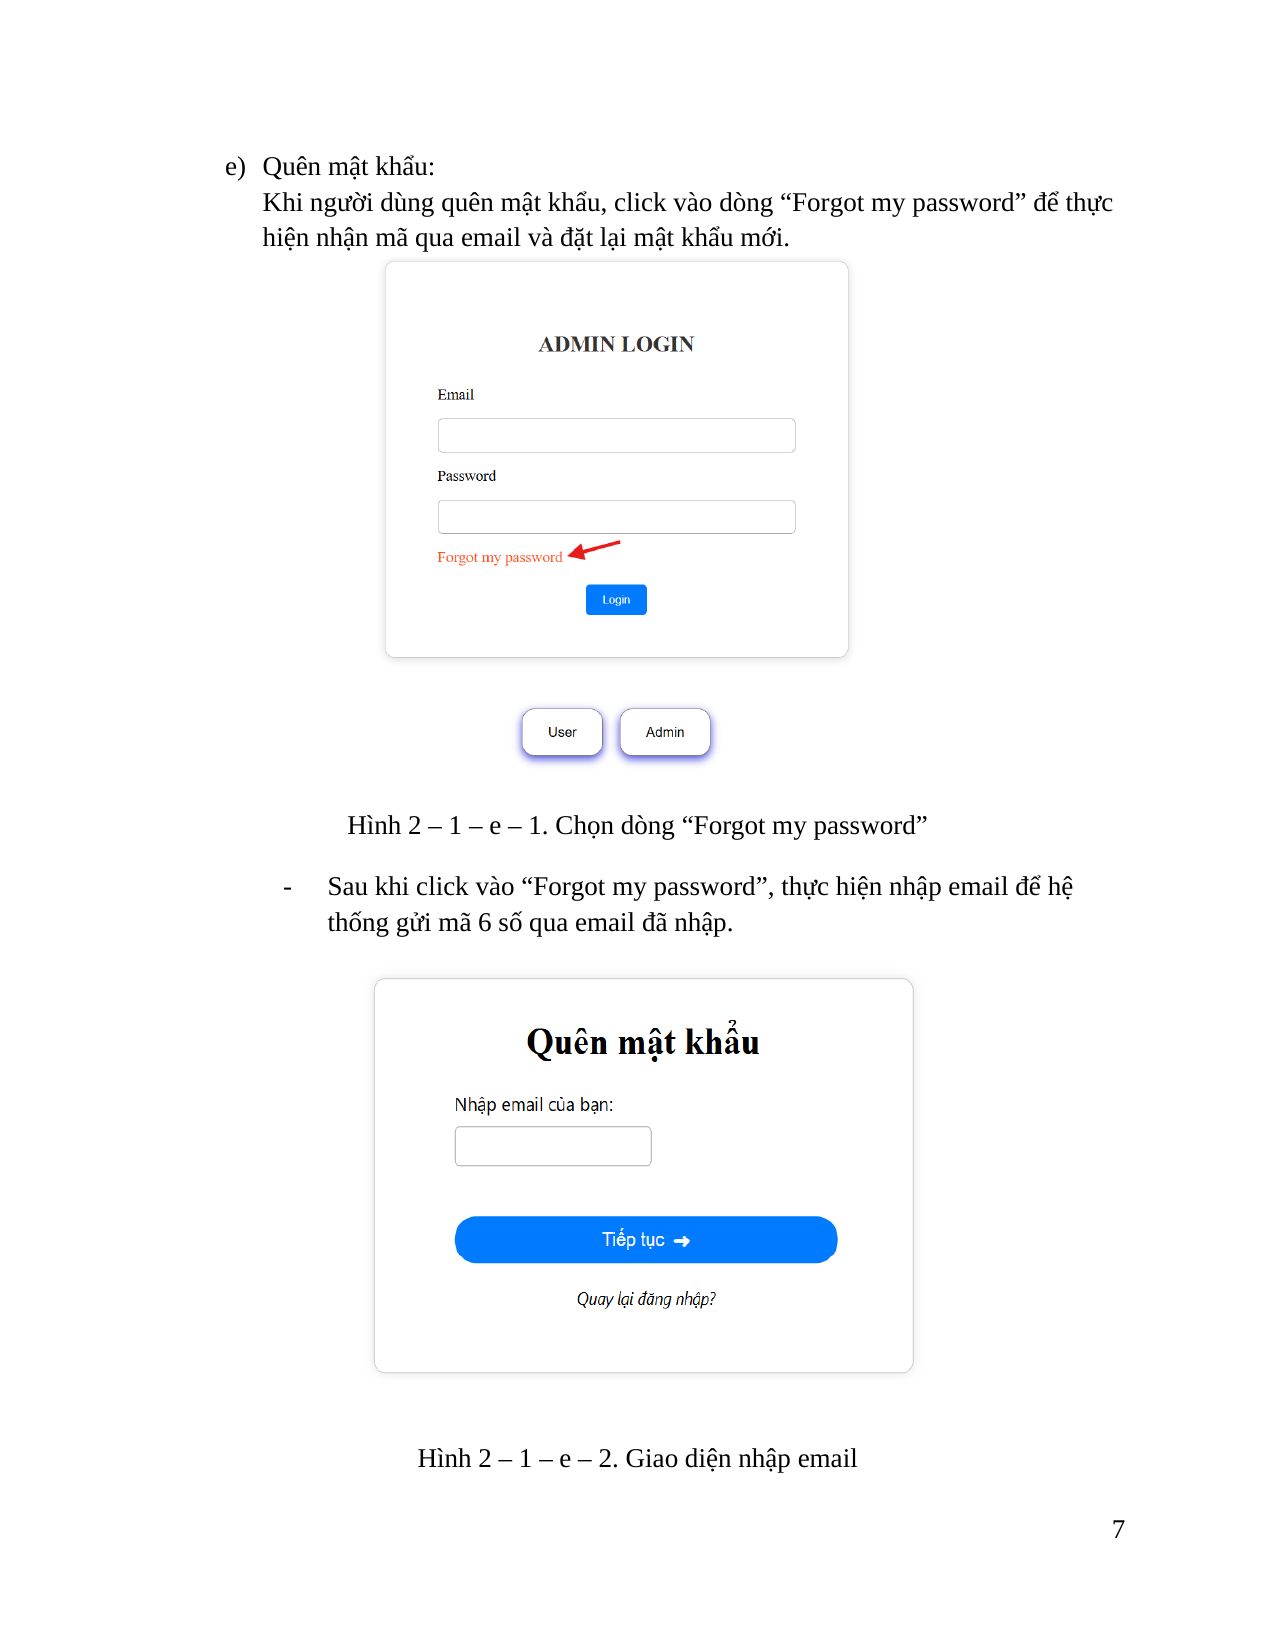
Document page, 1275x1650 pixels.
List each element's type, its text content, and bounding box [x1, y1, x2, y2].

list Quên mật khẩu: [225, 150, 1125, 181]
picture [327, 941, 958, 1413]
picture [356, 257, 880, 780]
text Hình 2 – 1 – e – 1. Chọn dòng “Forgot my password” [150, 809, 1125, 840]
list Khi người dùng quên mật khẩu, click vào dòng “Forgot my password” để thực hiện nhận mã qua email và đặt lại mật khẩu mới. [262, 186, 1125, 253]
list Sau khi click vào “Forgot my password”, thực hiện nhập email để hệ thống gửi mã 6 số qua email đã nhập. [283, 870, 1125, 937]
text Hình 2 – 1 – e – 2. Giao diện nhập email [150, 1442, 1125, 1473]
